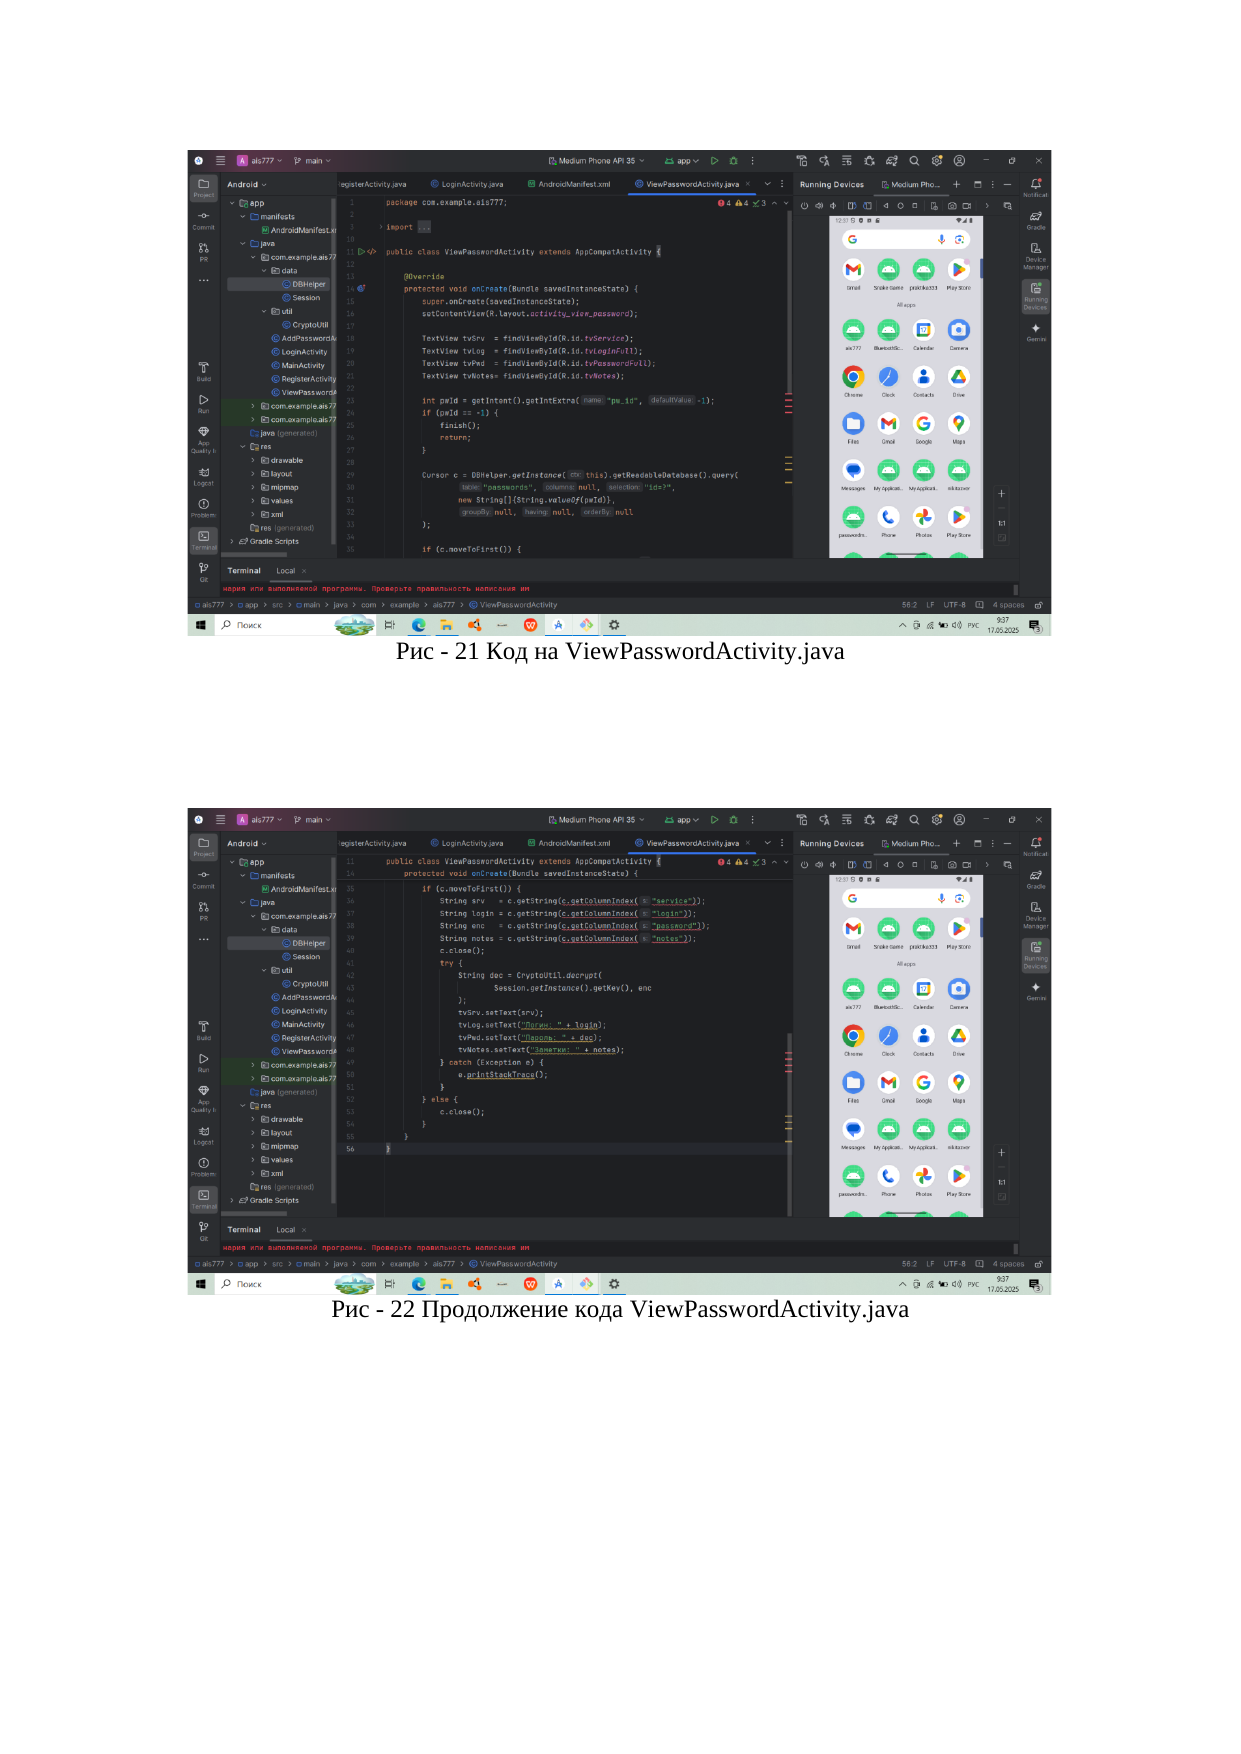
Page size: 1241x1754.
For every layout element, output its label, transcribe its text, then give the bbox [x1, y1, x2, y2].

picture [187, 150, 1052, 636]
picture [187, 808, 1052, 1295]
text Рис - 22 Продолжение кода ViewPasswordActivity.java [187, 1294, 1053, 1323]
text Рис - 21 Код на ViewPasswordActivity.java [187, 636, 1053, 665]
